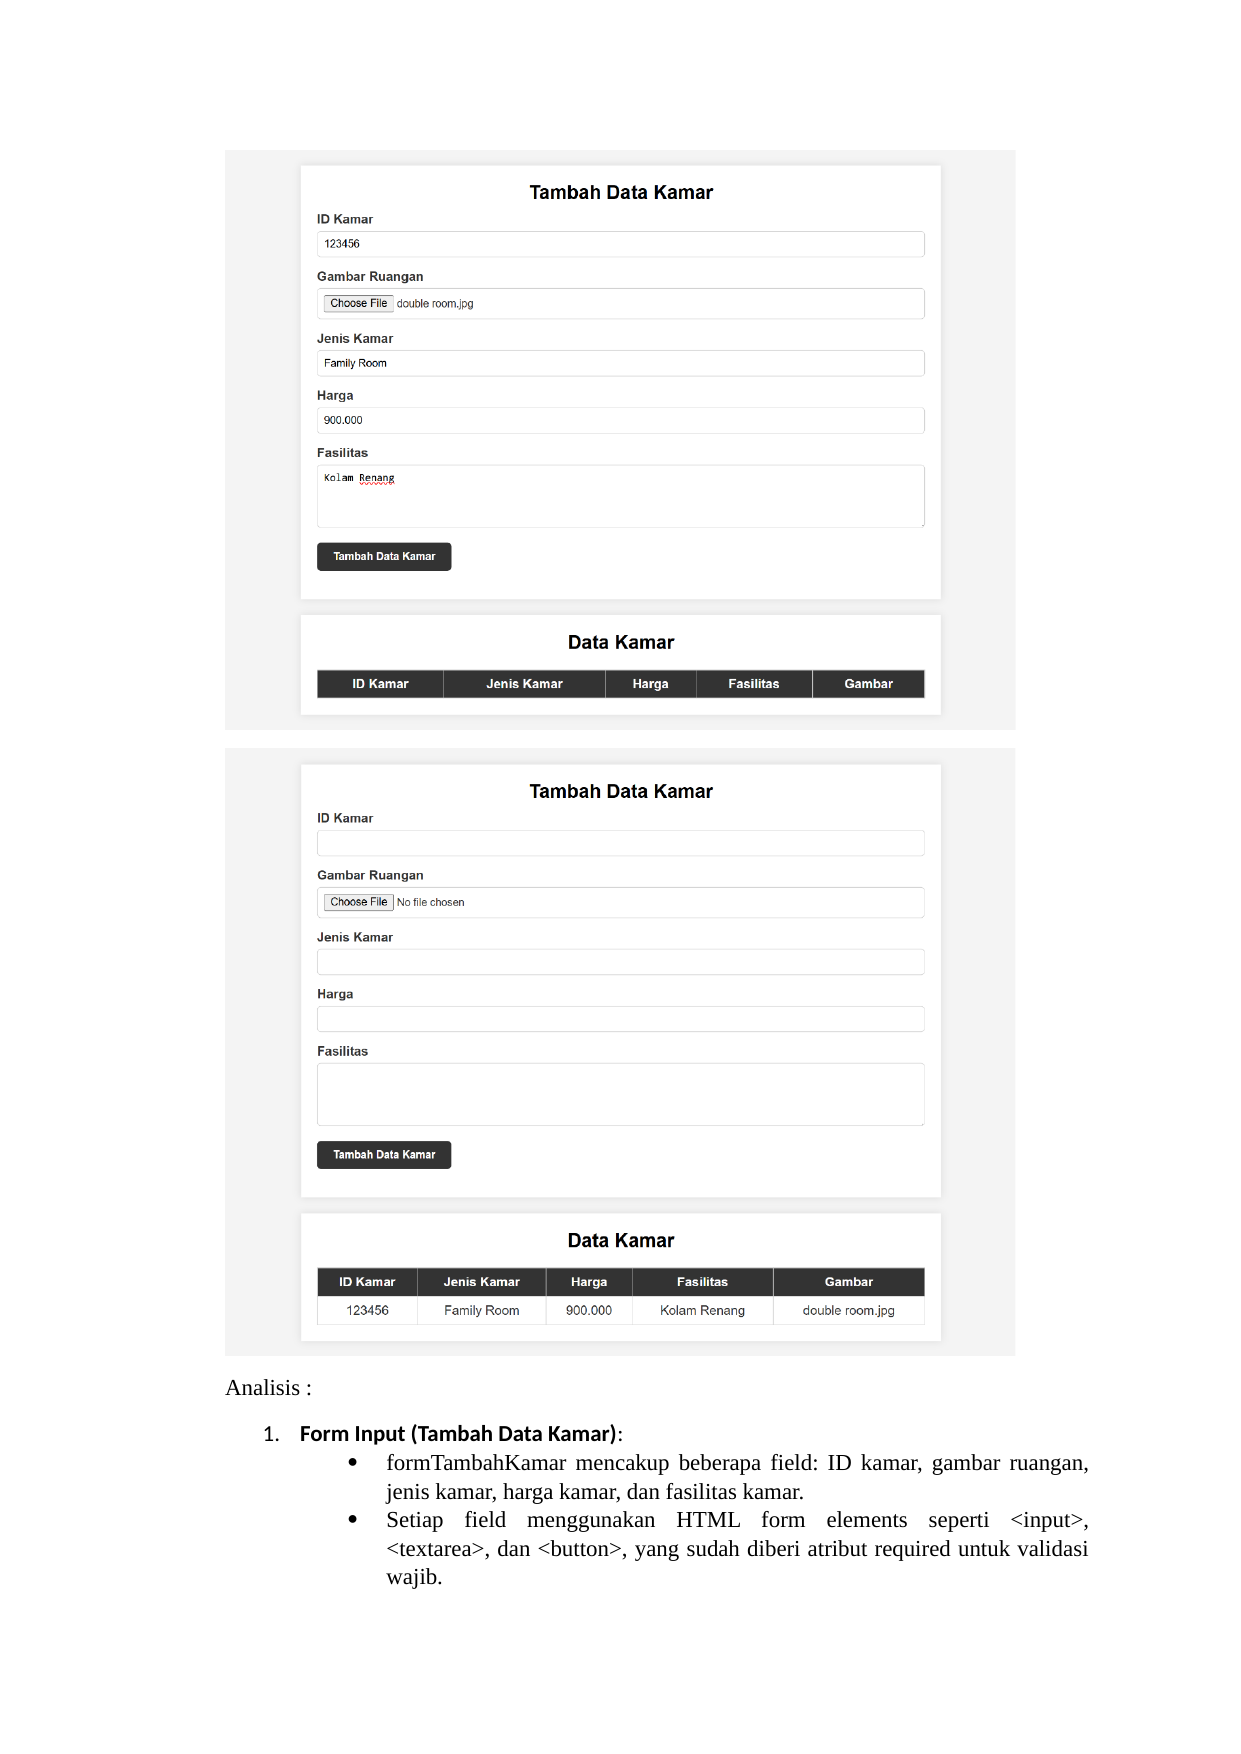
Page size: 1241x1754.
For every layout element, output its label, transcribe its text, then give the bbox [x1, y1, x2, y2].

text Analisis : [150, 1374, 1090, 1401]
picture [225, 150, 1016, 730]
list formTambahKamar mencakup beberapa field: ID kamar, gambar ruangan, jenis kamar, harga kamar, dan fasilitas kamar. [349, 1449, 1090, 1504]
list Setiap field menggunakan HTML form elements seperti <input>, <textarea>, dan <button>, yang sudah diberi atribut required untuk validasi wajib. [349, 1506, 1090, 1589]
picture [225, 748, 1016, 1356]
list Form Input (Tambah Data Kamar): [262, 1419, 1090, 1447]
